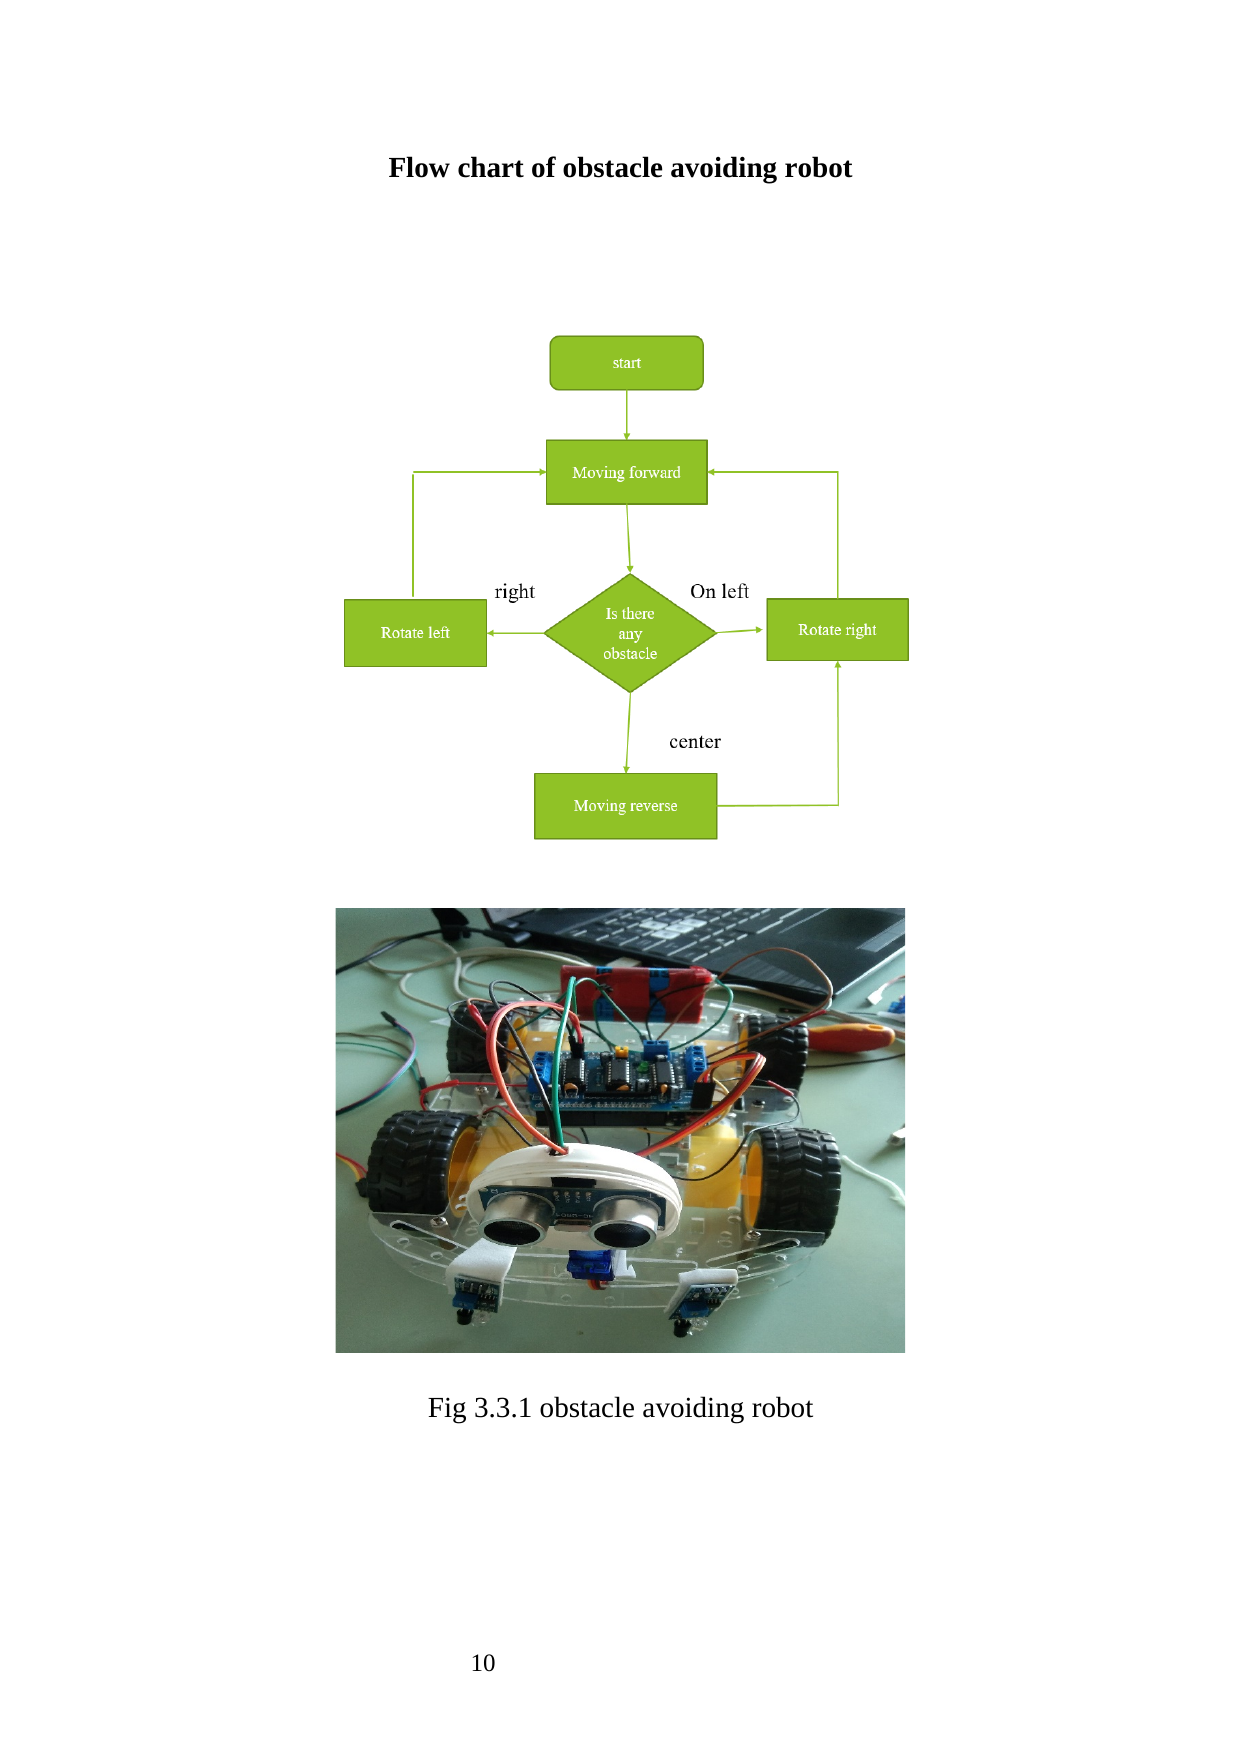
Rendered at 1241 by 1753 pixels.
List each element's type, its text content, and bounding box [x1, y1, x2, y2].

text Fig 3.3.1 obstacle avoiding robot [150, 1391, 1091, 1424]
picture [316, 298, 925, 871]
picture [335, 908, 906, 1353]
text Flow chart of obstacle avoiding robot [150, 150, 1091, 183]
